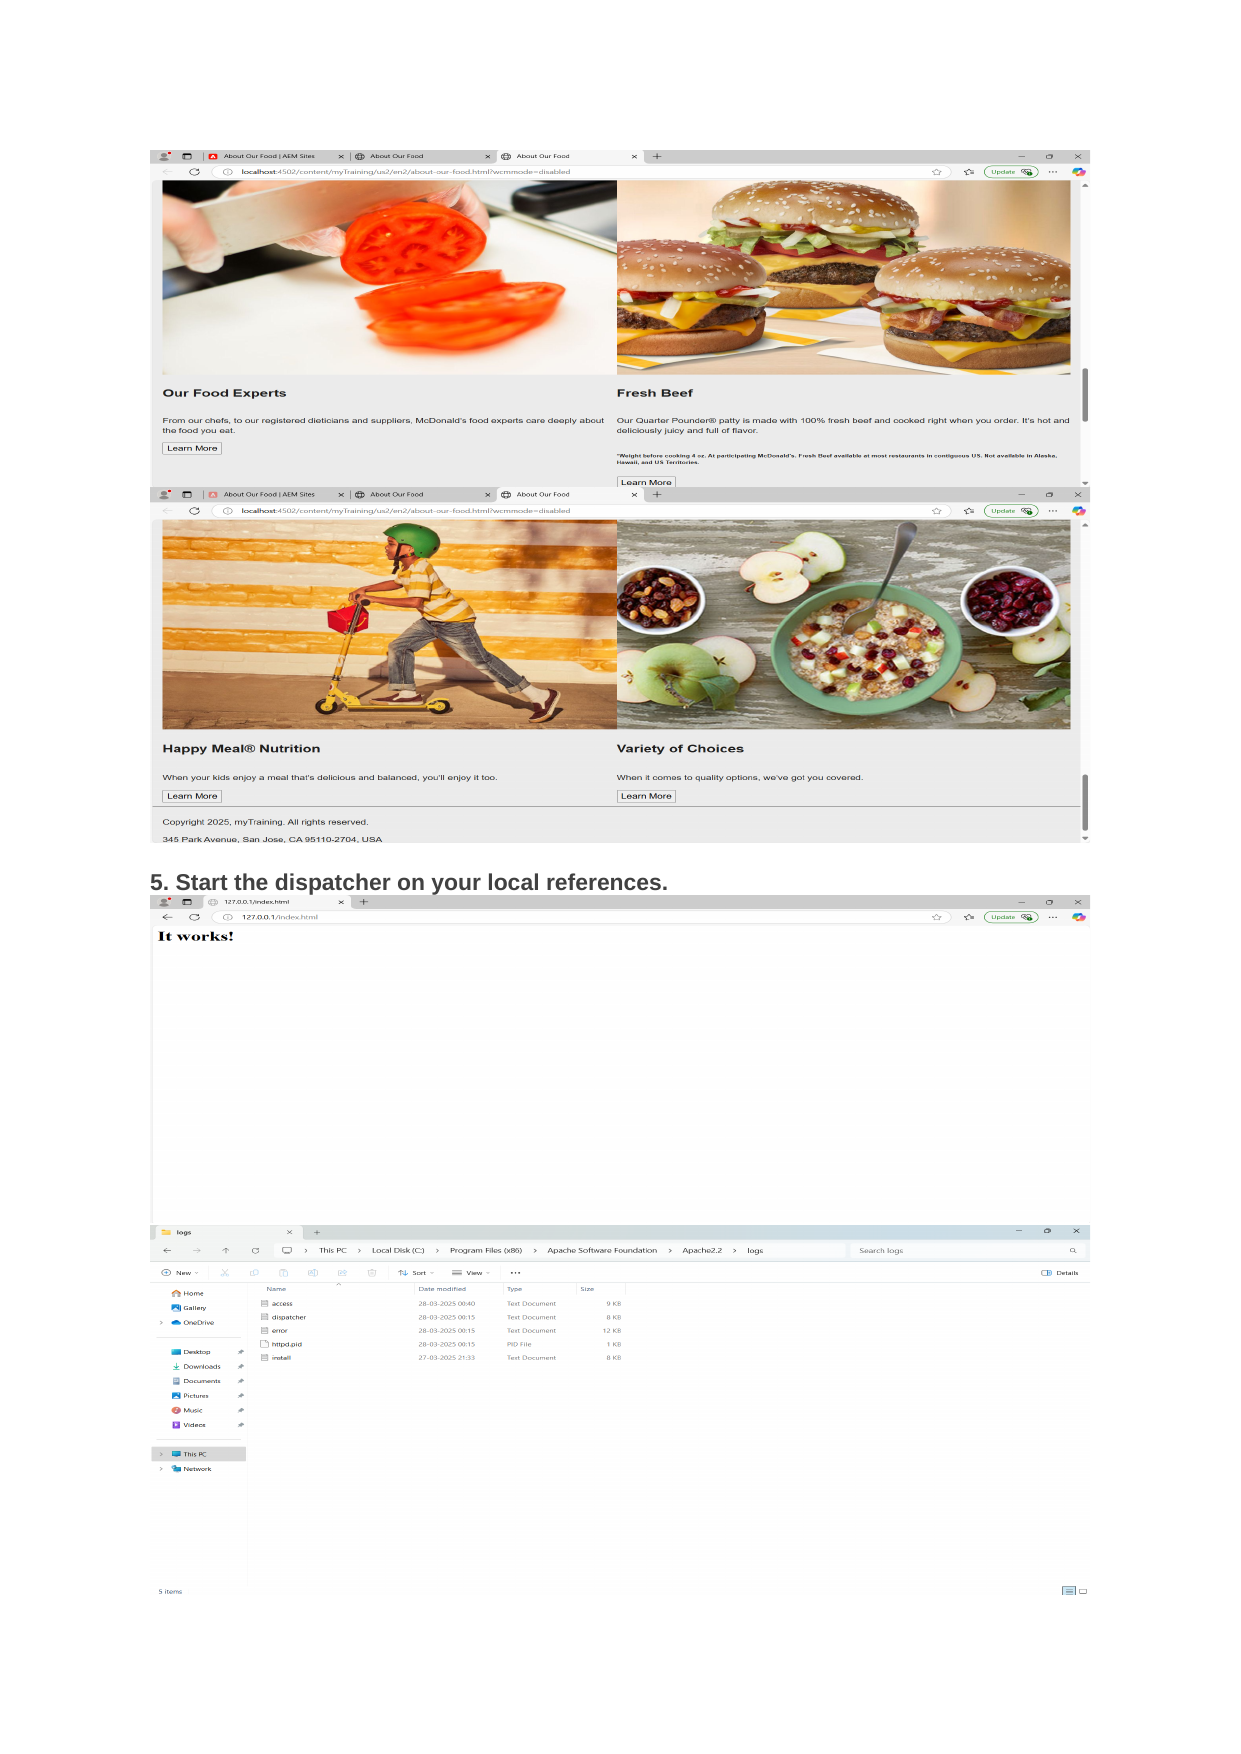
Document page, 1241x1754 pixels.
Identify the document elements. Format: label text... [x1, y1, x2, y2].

picture [150, 895, 1091, 1223]
picture [150, 1225, 1091, 1595]
text 5. Start the dispatcher on your local references. [150, 869, 1090, 895]
picture [150, 150, 1091, 843]
